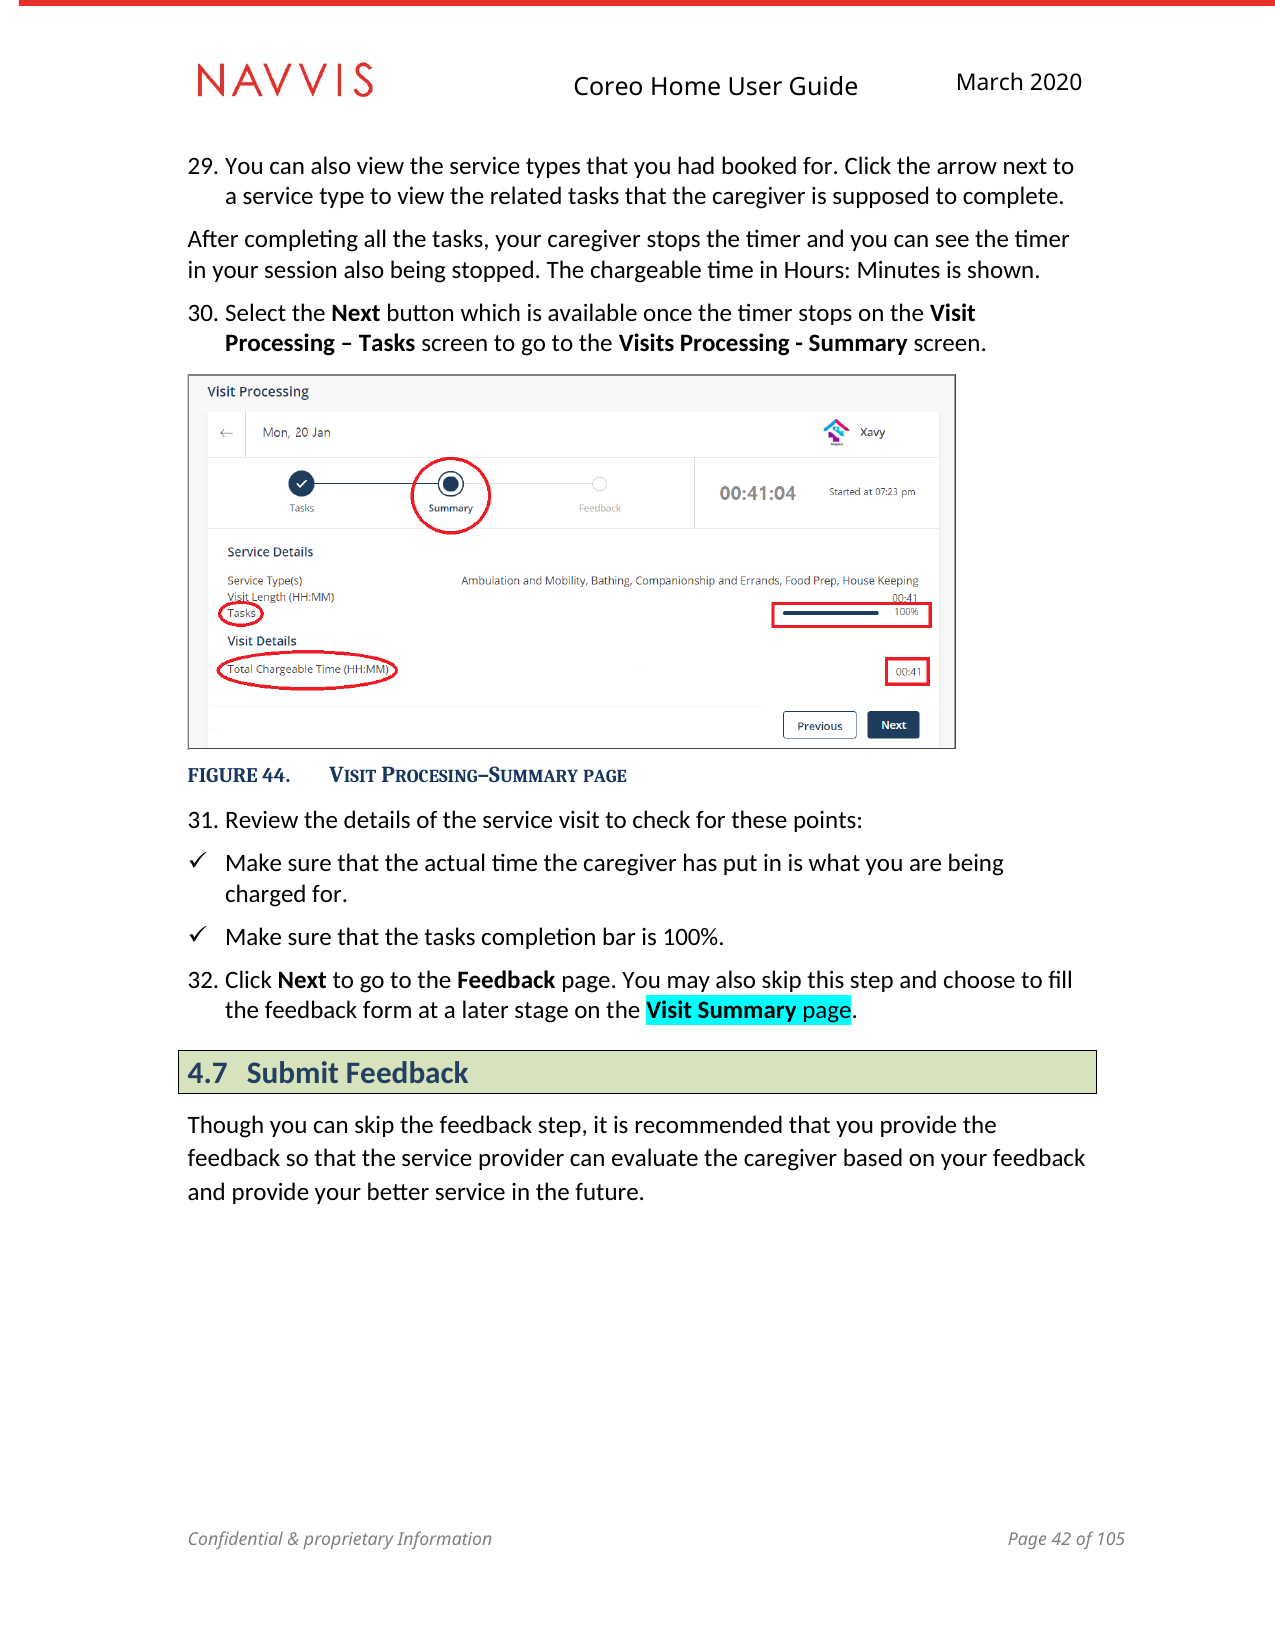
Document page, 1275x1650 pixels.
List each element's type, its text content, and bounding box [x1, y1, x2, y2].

text Visit Procesing–Summary page [187, 762, 1087, 788]
list Review the details of the service visit to check for these points: [187, 804, 1087, 835]
list Make sure that the actual time the caregiver has put in is what you are being charged for. [187, 847, 1087, 908]
list You can also view the service types that you had booked for. Click the arrow next to a service type to view the related tasks that the caregiver is supposed to complete. [187, 150, 1087, 211]
picture [187, 374, 958, 750]
list Select the Next button which is available once the timer stops on the Visit Processing – Tasks screen to go to the Visits Processing - Summary screen. [187, 297, 1087, 358]
text Though you can skip the feedback step, it is recommended that you provide the feedback so that the service provider can evaluate the caregiver based on your feedback and provide your better service in the future. [187, 1109, 1087, 1207]
list Make sure that the tasks completion bar is 100%. [187, 921, 1087, 951]
text After completing all the tasks, your caregiver stops the timer and you can see the timer in your session also being stopped. The chargeable time in Hours: Minutes is shown. [187, 223, 1087, 284]
subtitle Submit Feedback [179, 1051, 1096, 1093]
picture [187, 55, 383, 104]
list Click Next to go to the Feedback page. You may also skip this step and choose to fill the feedback form at a later stage on the Visit Summary page. [187, 964, 1087, 1025]
